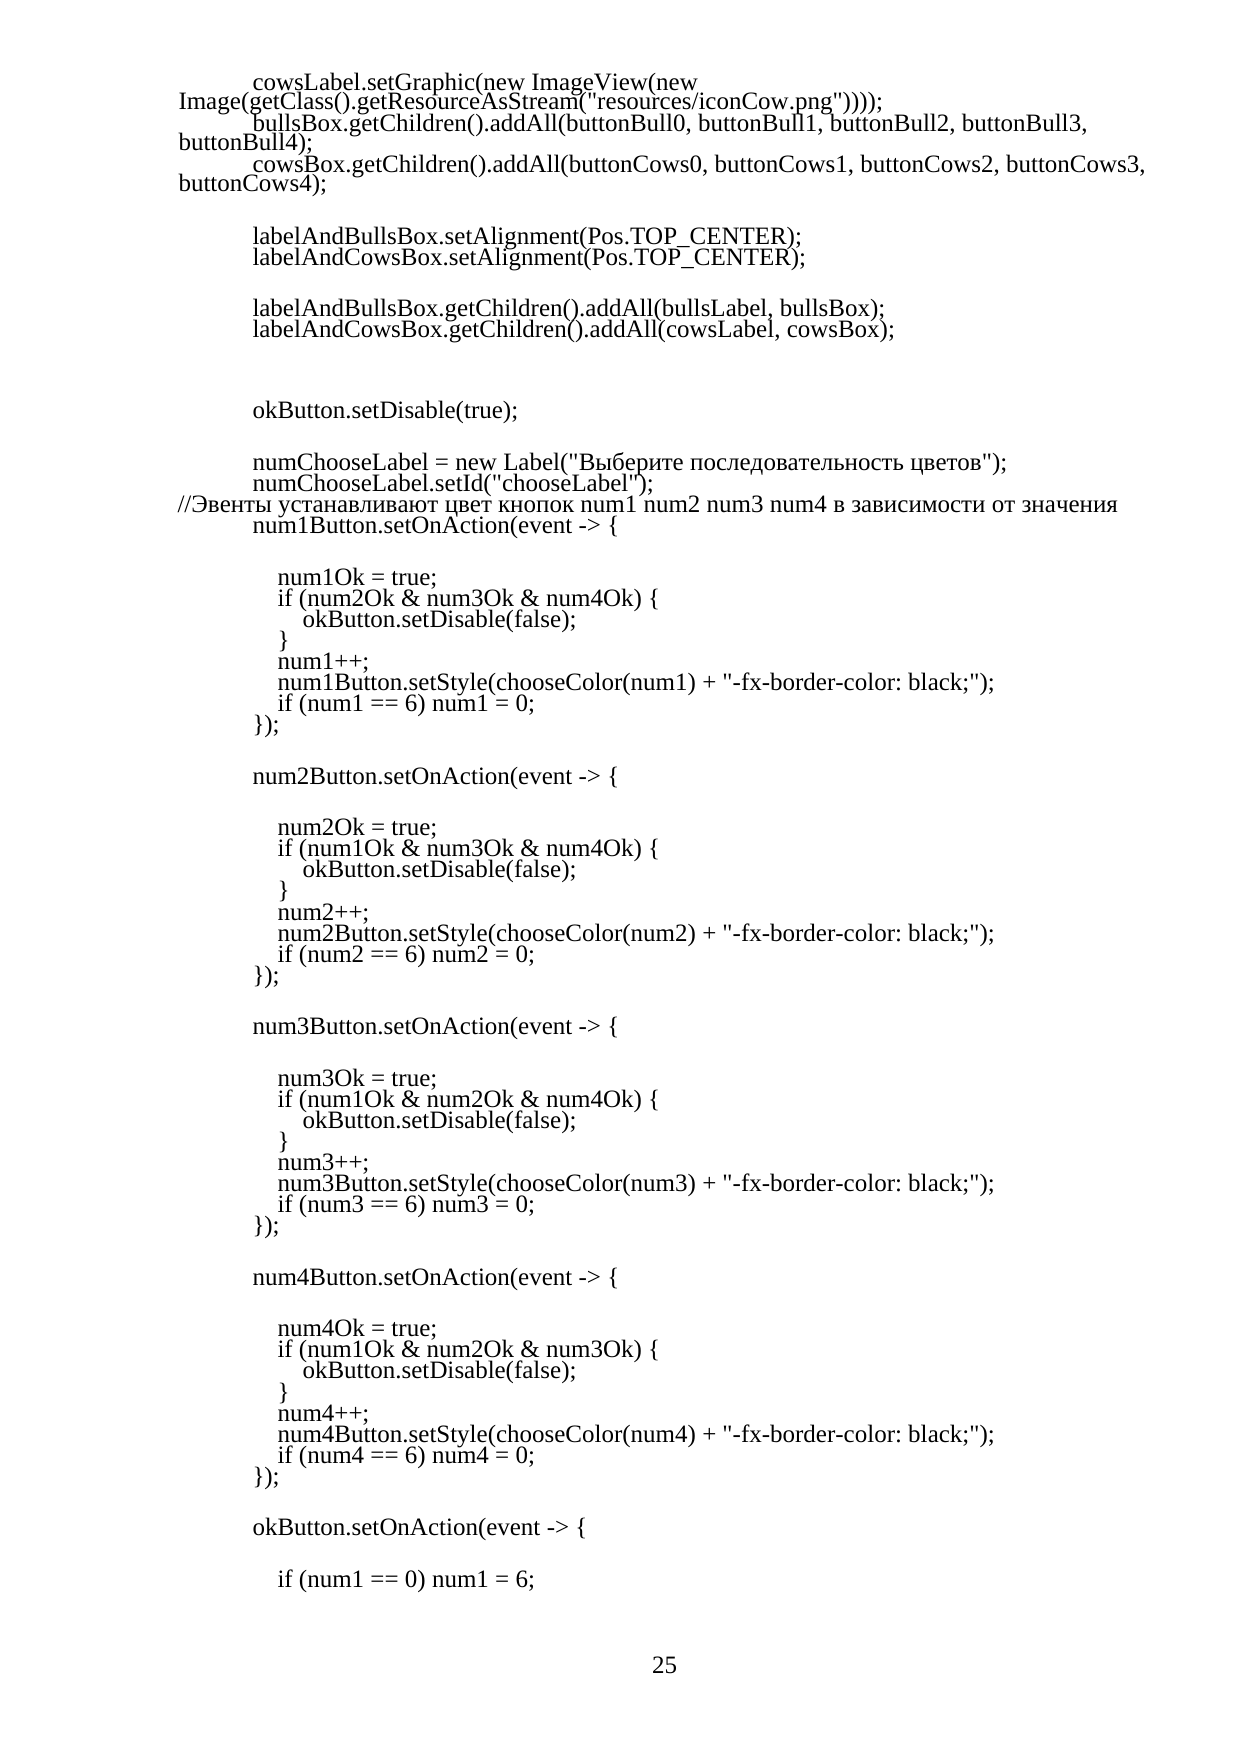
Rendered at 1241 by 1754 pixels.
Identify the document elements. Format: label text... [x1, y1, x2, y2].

text num1Button.setStyle(chooseColor(num1) + "-fx-border-color: black;"); [177, 675, 692, 694]
text okButton.setDisable(false); [177, 611, 566, 631]
text //Эвенты устанавливают цвет кнопок num1 num2 num3 num4 в зависимости от значения [177, 497, 1150, 516]
text }); [177, 968, 269, 987]
text }); [177, 1469, 269, 1488]
text }); [177, 1218, 1150, 1238]
text num3Button.setOnAction(event -> { [177, 1019, 1150, 1039]
text }); [177, 717, 1150, 737]
text numChooseLabel.setId("chooseLabel"); [642, 476, 1150, 495]
text if (num4 == 6) num4 = 0; [177, 1447, 422, 1467]
text if (num2Ok & num3Ok & num4Ok) { [637, 590, 1150, 610]
text if (num2Ok & num3Ok & num4Ok) { [177, 590, 638, 610]
text if (num1Ok & num3Ok & num4Ok) { [177, 841, 1150, 861]
text } [177, 632, 1150, 652]
text if (num2 == 6) num2 = 0; [421, 946, 1150, 966]
text num1Button.setStyle(chooseColor(num1) + "-fx-border-color: black;"); [691, 675, 984, 694]
text okButton.setDisable(false); [565, 611, 1150, 631]
text if (num1Ok & num2Ok & num3Ok) { [177, 1342, 1150, 1362]
text okButton.setDisable(false); [177, 1112, 566, 1132]
text if (num2 == 6) num2 = 0; [177, 946, 422, 966]
text okButton.setDisable(false); [565, 1112, 1150, 1132]
text if (num1Ok & num2Ok & num4Ok) { [177, 1091, 638, 1111]
text if (num1 == 6) num1 = 0; [177, 696, 1150, 716]
text labelAndCowsBox.setAlignment(Pos.TOP_CENTER); [794, 249, 1150, 269]
text num2Button.setStyle(chooseColor(num2) + "-fx-border-color: black;"); [177, 925, 692, 945]
text num2Button.setStyle(chooseColor(num2) + "-fx-border-color: black;"); [691, 925, 984, 945]
text cowsLabel.setGraphic(new ImageView(new Image(getClass().getResourceAsStream("resources/iconCow.png")))); [177, 75, 1150, 115]
text }); [268, 1469, 1150, 1488]
text num3Button.setStyle(chooseColor(num3) + "-fx-border-color: black;"); [177, 1176, 1150, 1196]
text num3++; [177, 1155, 1150, 1174]
text } [177, 883, 1150, 903]
text cowsBox.getChildren().addAll(buttonCows0, buttonCows1, buttonCows2, buttonCows3, buttonCows4); [177, 157, 1150, 197]
text labelAndBullsBox.setAlignment(Pos.TOP_CENTER); [790, 228, 1150, 248]
text labelAndCowsBox.setAlignment(Pos.TOP_CENTER); [177, 249, 795, 269]
text labelAndBullsBox.getChildren().addAll(bullsLabel, bullsBox); [574, 301, 875, 320]
text if (num1 == 0) num1 = 6; [177, 1571, 422, 1591]
text num2Button.setOnAction(event -> { [177, 768, 1150, 788]
text labelAndBullsBox.getChildren().addAll(bullsLabel, bullsBox); [874, 301, 1150, 320]
text labelAndBullsBox.setAlignment(Pos.TOP_CENTER); [177, 228, 791, 248]
text if (num1 == 0) num1 = 6; [421, 1571, 1150, 1591]
text okButton.setOnAction(event -> { [177, 1520, 1150, 1540]
text }); [268, 968, 1150, 987]
text if (num1Ok & num2Ok & num4Ok) { [637, 1091, 1150, 1111]
text okButton.setDisable(true); [177, 403, 1150, 423]
text labelAndBullsBox.getChildren().addAll(bullsLabel, bullsBox); [177, 301, 575, 320]
text num4Ok = true; [177, 1321, 1150, 1340]
text numChooseLabel.setId("chooseLabel"); [177, 476, 643, 495]
text num4Button.setOnAction(event -> { [177, 1269, 1150, 1289]
text okButton.setDisable(false); [177, 1363, 1150, 1383]
text if (num3 == 6) num3 = 0; [177, 1197, 1150, 1217]
text if (num4 == 6) num4 = 0; [421, 1447, 1150, 1467]
text } [177, 1133, 1150, 1153]
text num1++; [177, 654, 1150, 673]
text num4Button.setStyle(chooseColor(num4) + "-fx-border-color: black;"); [177, 1426, 692, 1446]
text bullsBox.getChildren().addAll(buttonBull0, buttonBull1, buttonBull2, buttonBull3, buttonBull4); [177, 116, 1150, 156]
text num4++; [177, 1405, 1150, 1425]
text num4Button.setStyle(chooseColor(num4) + "-fx-border-color: black;"); [691, 1426, 984, 1446]
text num3Ok = true; [177, 1070, 1150, 1090]
text labelAndCowsBox.getChildren().addAll(cowsLabel, cowsBox); [177, 322, 1150, 342]
text num2++; [177, 904, 1150, 924]
text } [177, 1384, 1150, 1404]
text numChooseLabel = new Label("Выберите последовательность цветов"); [177, 454, 997, 474]
text okButton.setDisable(false); [177, 862, 1150, 882]
text num2Ok = true; [177, 819, 1150, 839]
text num1Button.setOnAction(event -> { [177, 518, 1150, 538]
text num1Ok = true; [177, 569, 1150, 589]
